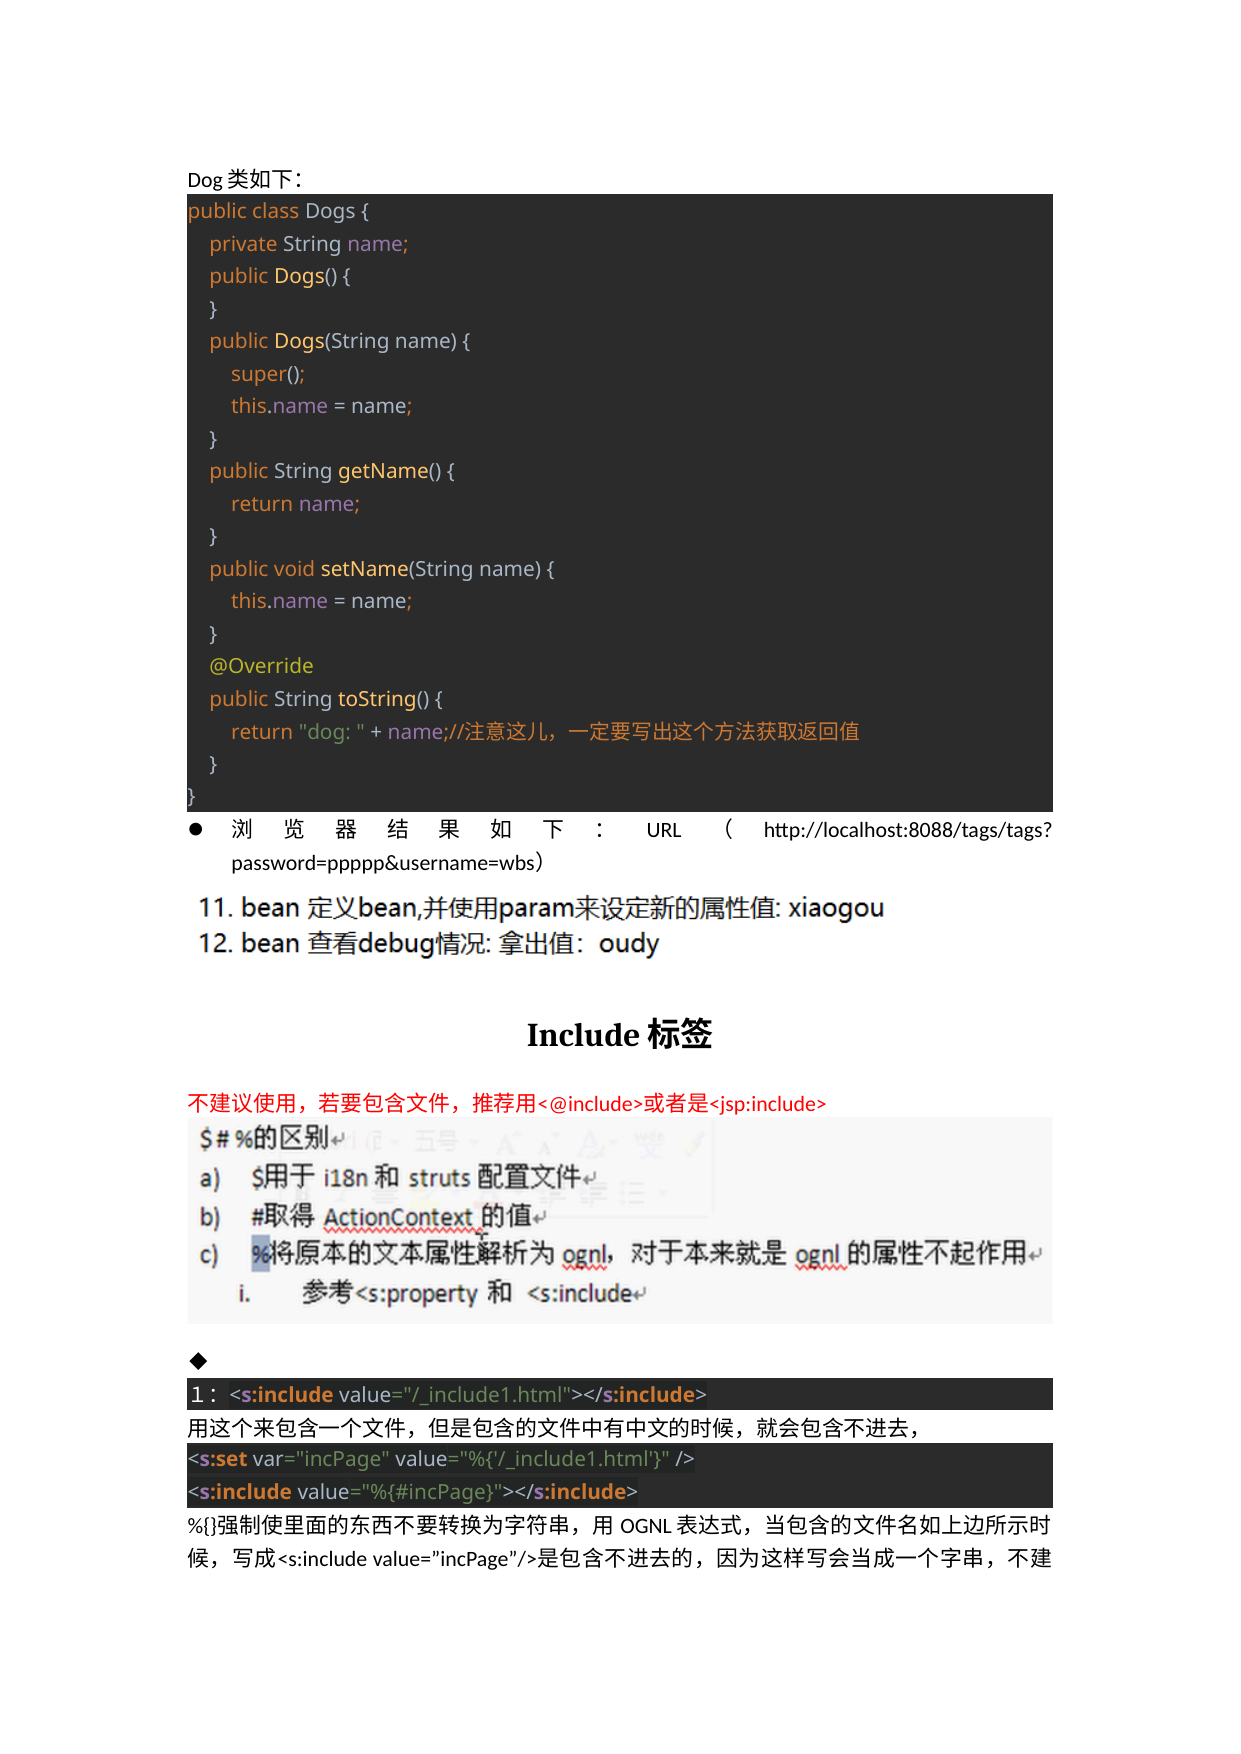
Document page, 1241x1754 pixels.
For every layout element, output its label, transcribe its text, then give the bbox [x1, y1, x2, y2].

subtitle Include标签 [187, 999, 1053, 1064]
text 用这个来包含一个文件，但是包含的文件中有中文的时候，就会包含不进去， [187, 1410, 1053, 1443]
picture [187, 877, 914, 974]
text public class Dogs { private String name; public Dogs() { } public Dogs(String name) { super(); this.name = name; } public String getName() { return name; } public void setName(String name) { this.name = name; } @Override public String toString() { return "dog: " + name;//注意这儿，一定要写出这个方法获取返回值 } } [187, 194, 1053, 812]
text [187, 1508, 1053, 1573]
text <s:set var="incPage" value="%{'/_include1.html'}" /> <s:include value="%{#incPage}"></s:include> [187, 1443, 1053, 1508]
text 不建议使用，若要包含文件，推荐用<@include>或者是<jsp:include> [187, 1085, 1053, 1117]
text １：<s:include value="/_include1.html"></s:include> [187, 1378, 1053, 1410]
text Dog类如下： [187, 162, 1053, 194]
picture [187, 1117, 1053, 1324]
list 浏览器结果如下：URL（http://localhost:8088/tags/tags?password=ppppp&username=wbs） [187, 812, 1053, 877]
